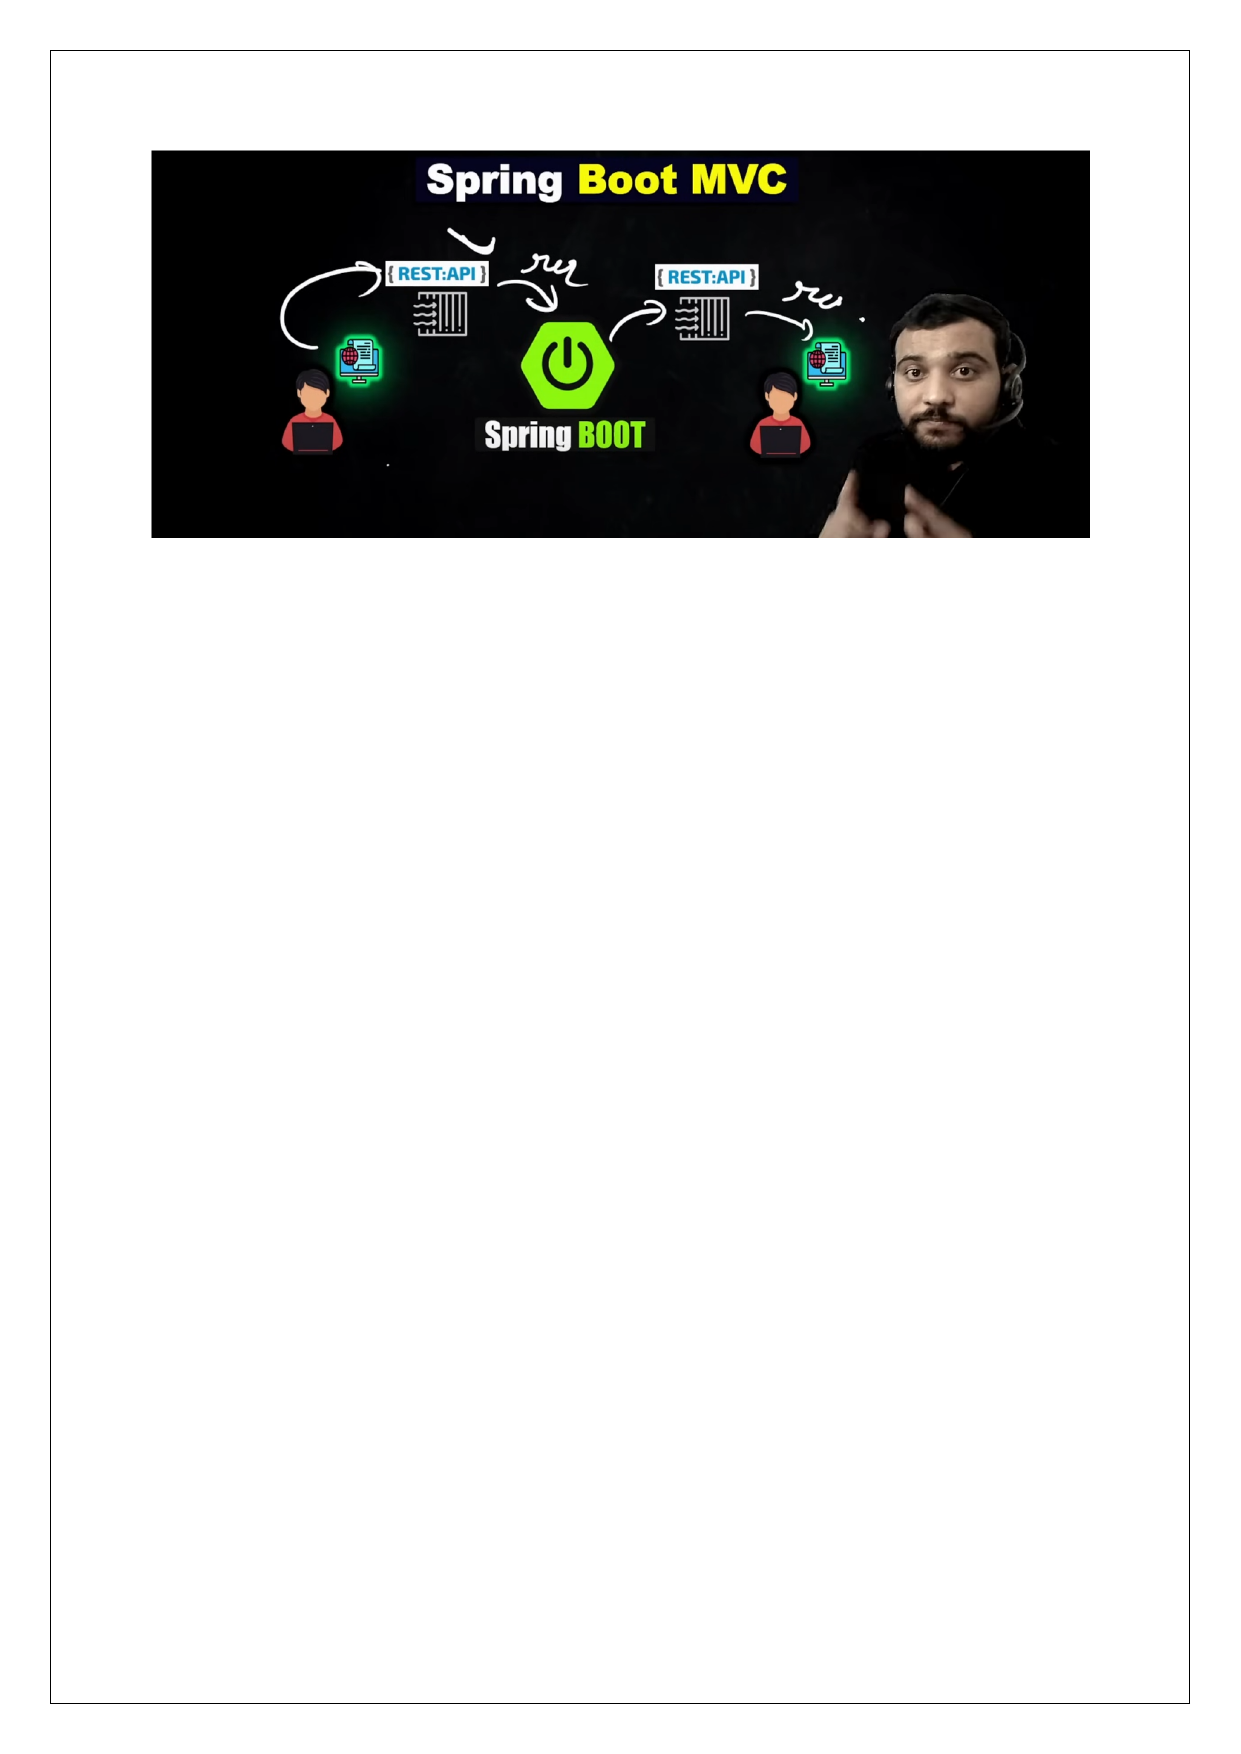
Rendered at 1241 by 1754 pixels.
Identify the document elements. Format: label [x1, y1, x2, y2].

picture [150, 150, 1091, 539]
